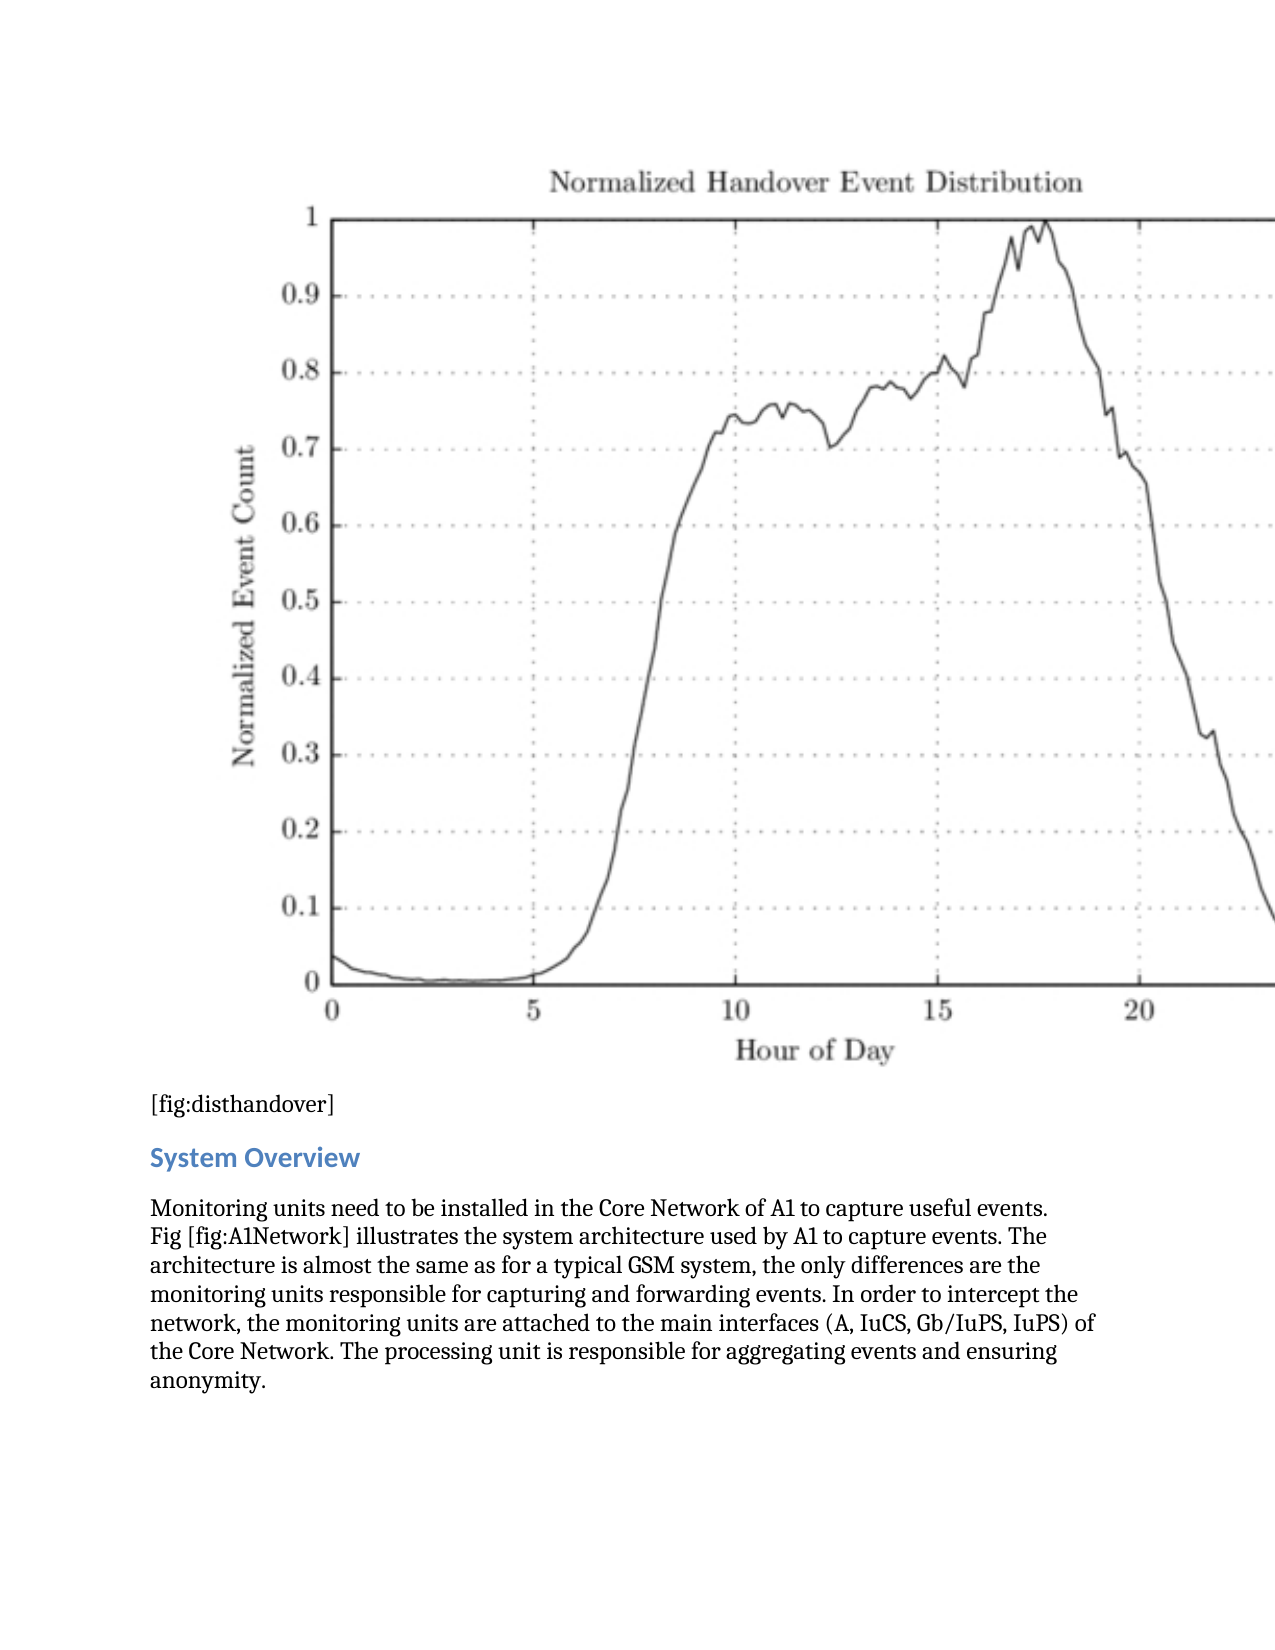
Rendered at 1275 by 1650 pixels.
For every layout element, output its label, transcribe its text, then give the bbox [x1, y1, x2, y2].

picture [168, 150, 1275, 1090]
subtitle System Overview [150, 1139, 1125, 1175]
text Monitoring units need to be installed in the Core Network of A1 to capture useful events. Fig [fig:A1Network] illustrates the system architecture used by A1 to capture events. The architecture is almost the same as for a typical GSM system, the only differences are the monitoring units responsible for capturing and forwarding events. In order to intercept the network, the monitoring units are attached to the main interfaces (A, IuCS, Gb/IuPS, IuPS) of the Core Network. The processing unit is responsible for aggregating events and ensuring anonymity. [150, 1193, 1125, 1395]
